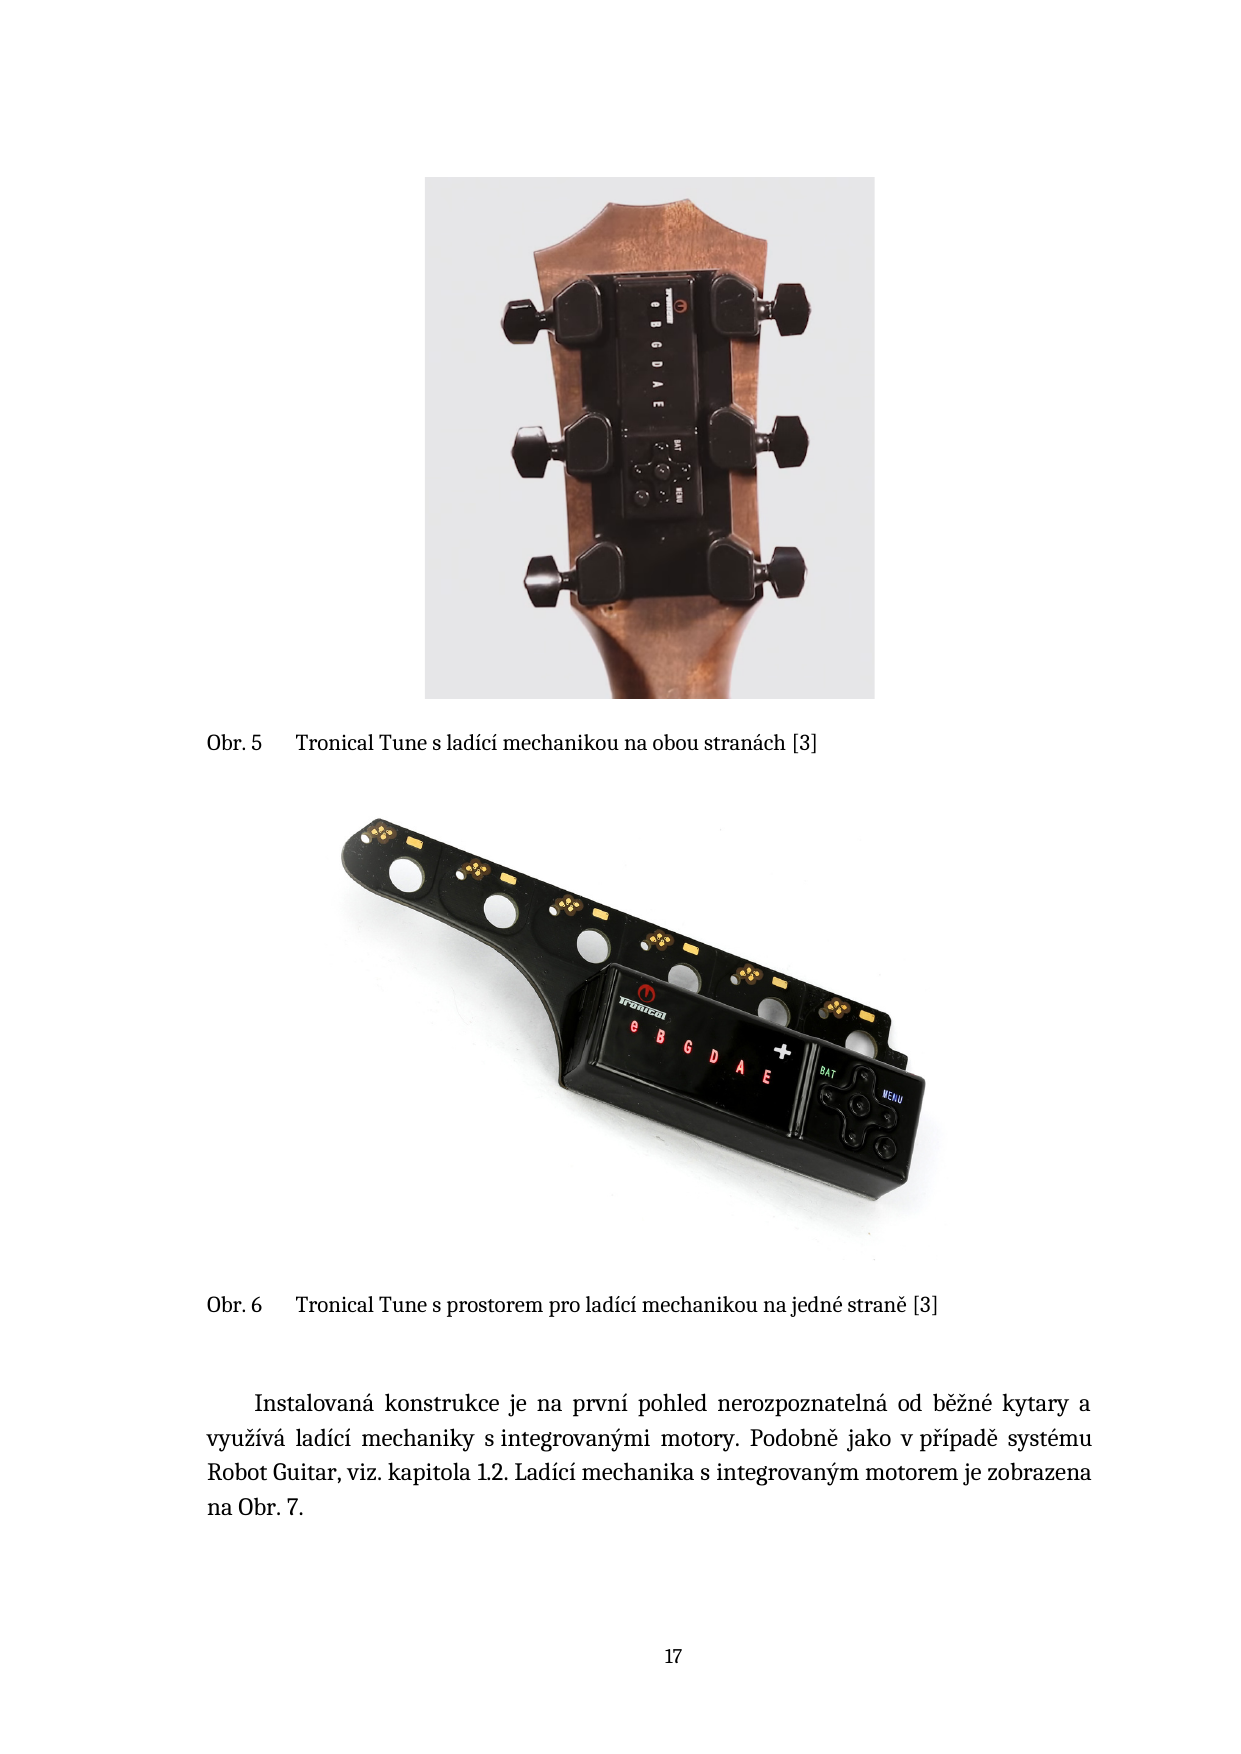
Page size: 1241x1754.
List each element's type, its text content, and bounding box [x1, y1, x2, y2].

text Obr. 5 Tronical Tune s ladící mechanikou na obou stranách [3] [207, 729, 1092, 756]
picture [324, 811, 975, 1261]
text Instalovaná konstrukce je na první pohled nerozpoznatelná od běžné kytary a využívá ladící mechaniky s integrovanými motory. Podobně jako v případě systému Robot Guitar, viz. kapitola 1.2. Ladící mechanika s integrovaným motorem je zobrazena na obr. 7. [207, 1389, 1092, 1521]
picture [424, 177, 875, 699]
text Obr. 6 Tronical Tune s prostorem pro ladící mechanikou na jedné straně [3] [207, 1292, 1092, 1318]
